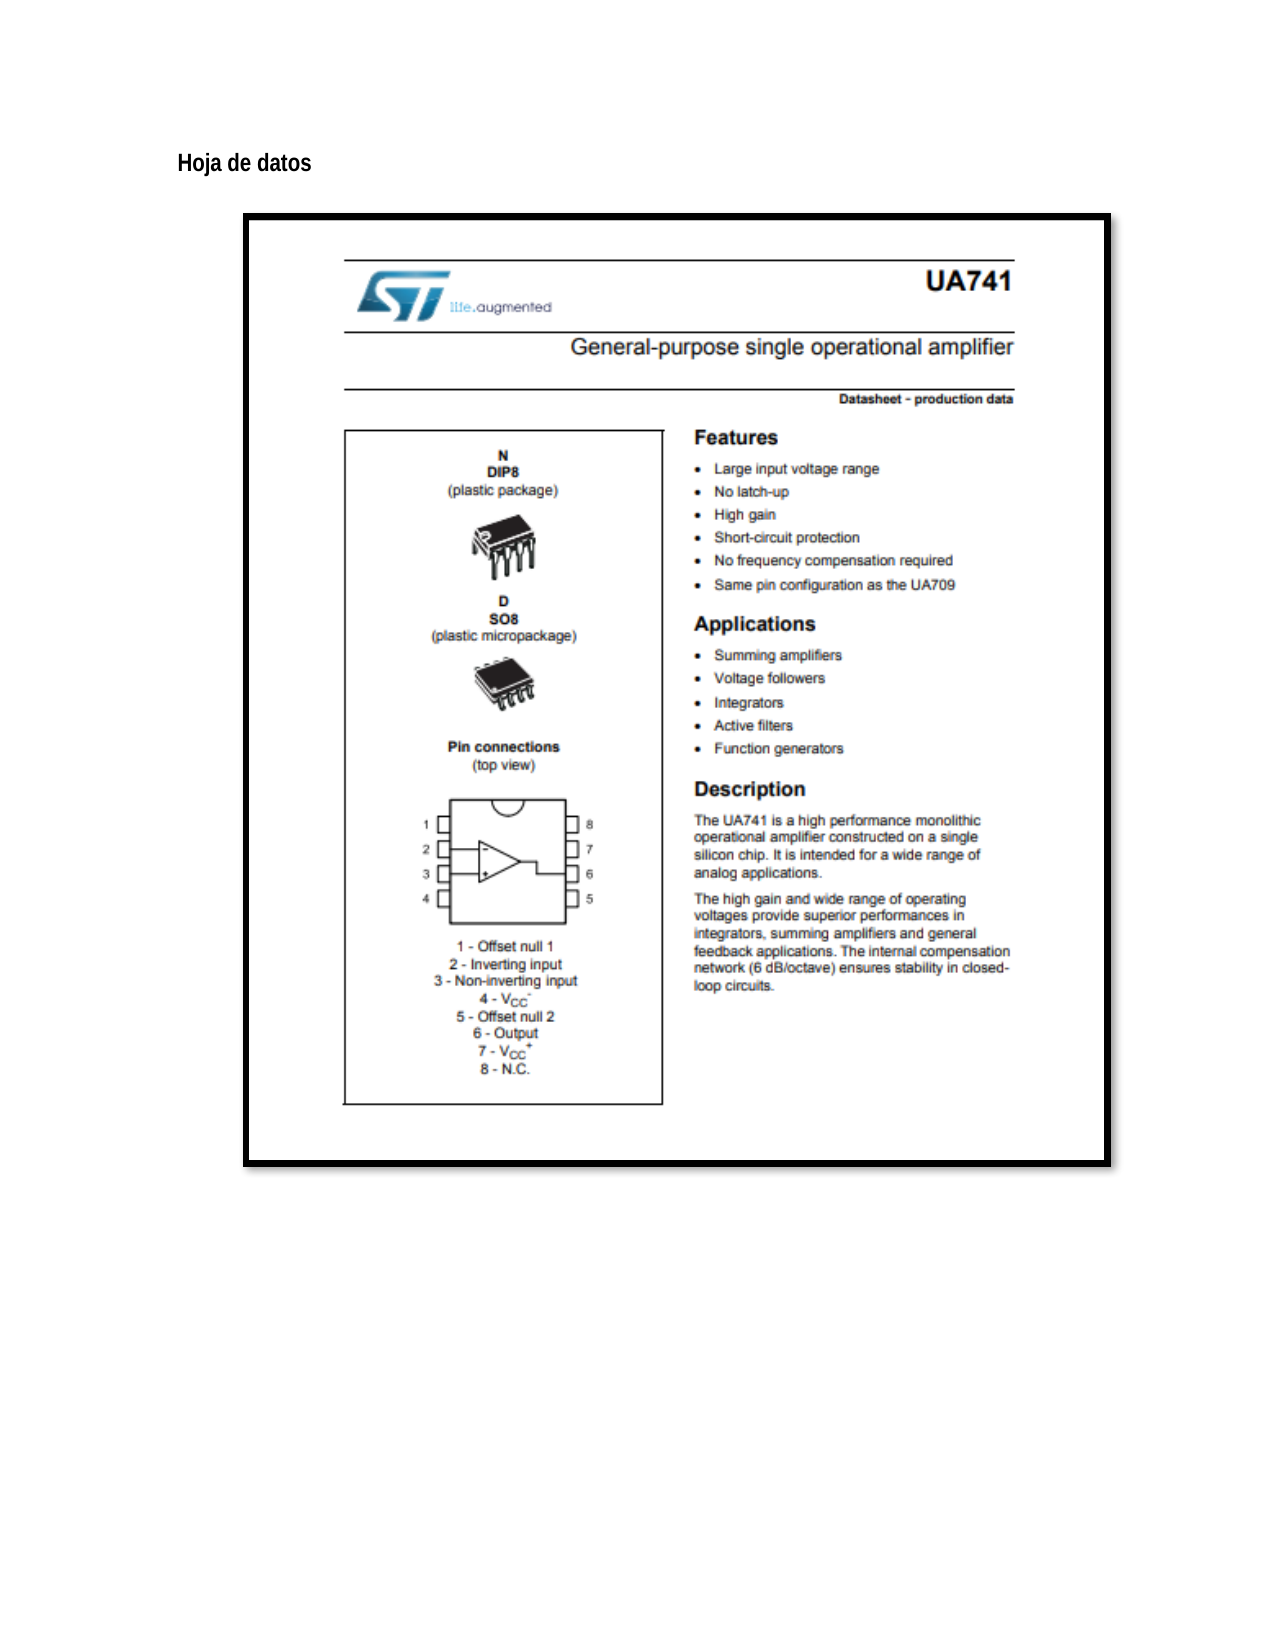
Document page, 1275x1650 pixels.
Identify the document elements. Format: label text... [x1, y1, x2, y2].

text Hoja de datos [177, 148, 1098, 176]
picture [249, 220, 1104, 1160]
